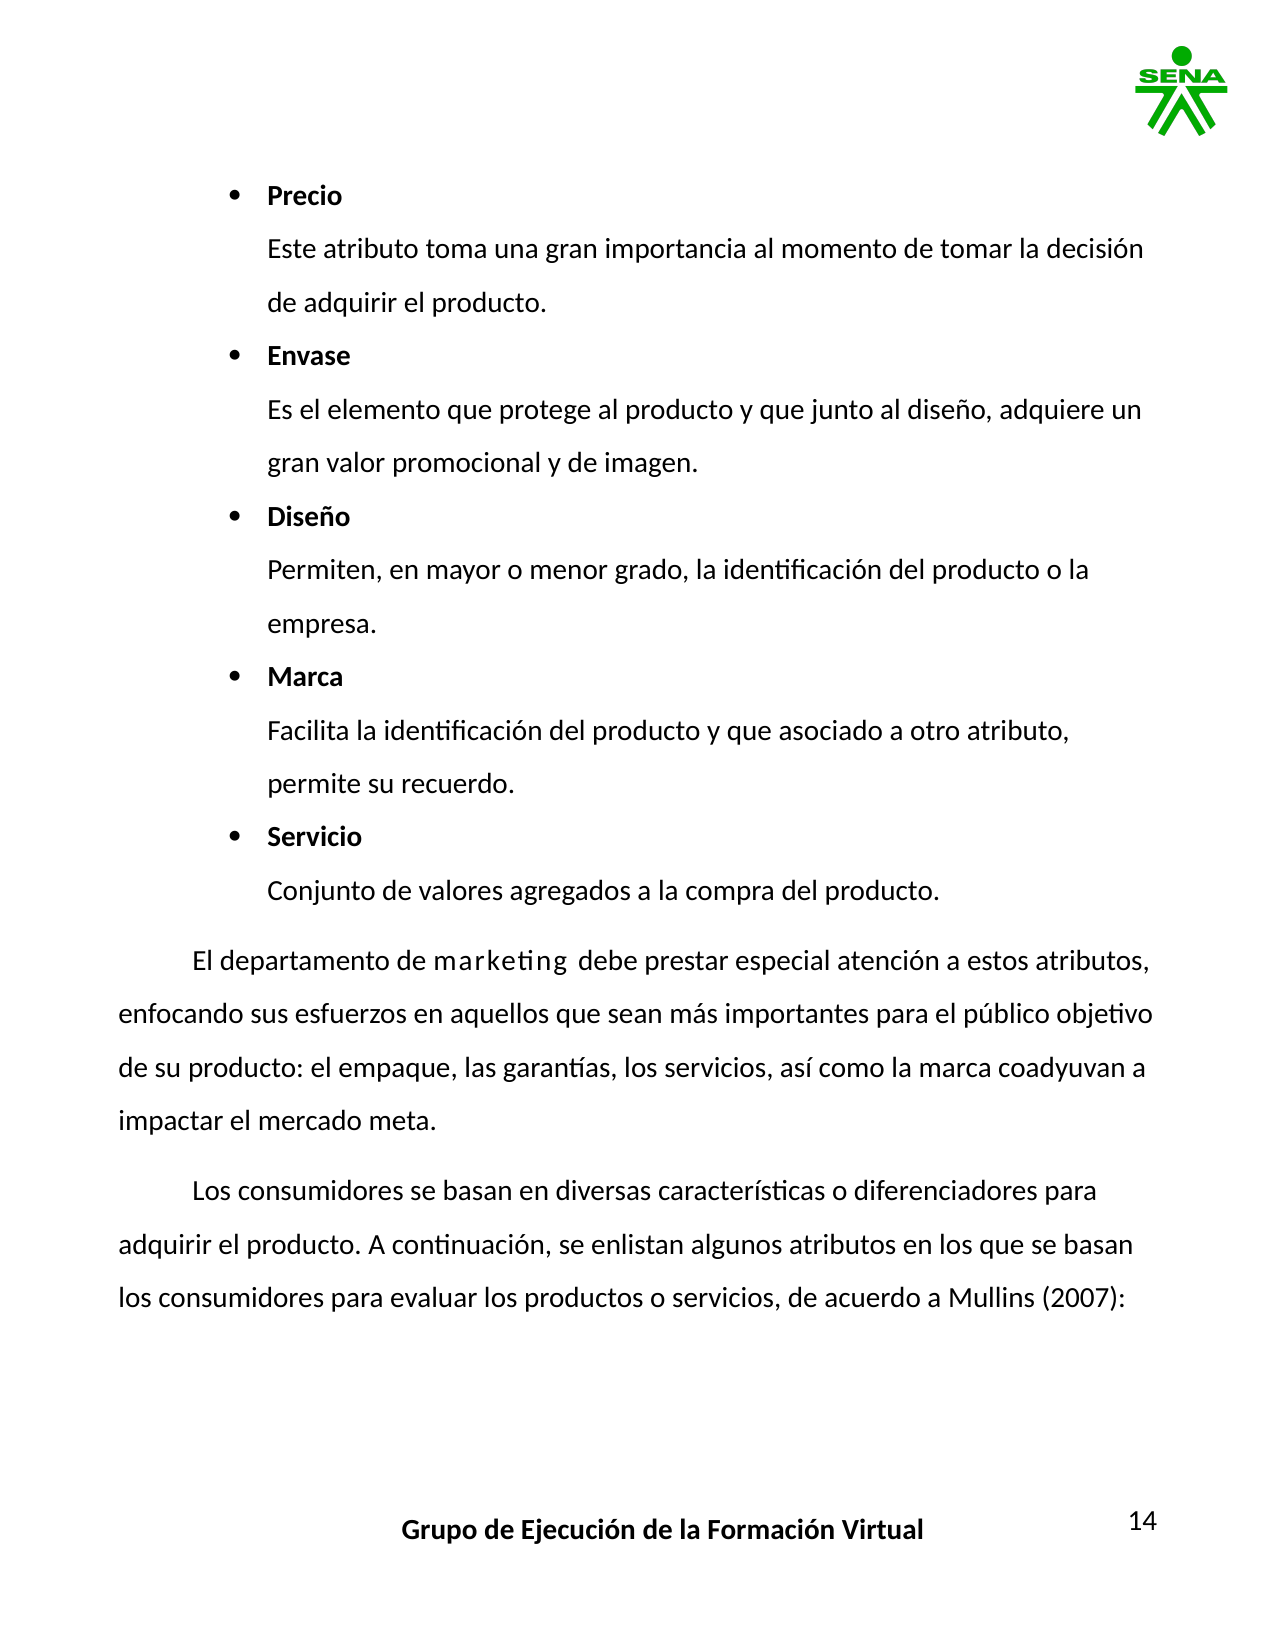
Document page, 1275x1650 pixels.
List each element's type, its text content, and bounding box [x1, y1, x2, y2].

text Los consumidores se basan en diversas características o diferenciadores para adquirir el producto. A continuación, se enlistan algunos atributos en los que se basan los consumidores para evaluar los productos o servicios, de acuerdo a Mullins (2007): [118, 1172, 1157, 1315]
list Marca Facilita la identificación del producto y que asociado a otro atributo, permite su recuerdo. [229, 658, 1157, 801]
text El departamento de marketing debe prestar especial atención a estos atributos, enfocando sus esfuerzos en aquellos que sean más importantes para el público objetivo de su producto: el empaque, las garantías, los servicios, así como la marca coadyuvan a impactar el mercado meta. [118, 942, 1157, 1138]
list Servicio Conjunto de valores agregados a la compra del producto. [229, 818, 1157, 907]
list Diseño Permiten, en mayor o menor grado, la identificación del producto o la empresa. [229, 498, 1157, 640]
list Precio Este atributo toma una gran importancia al momento de tomar la decisión de adquirir el producto. [229, 177, 1157, 320]
list Envase Es el elemento que protege al producto y que junto al diseño, adquiere un gran valor promocional y de imagen. [229, 337, 1157, 480]
picture [1135, 46, 1228, 136]
